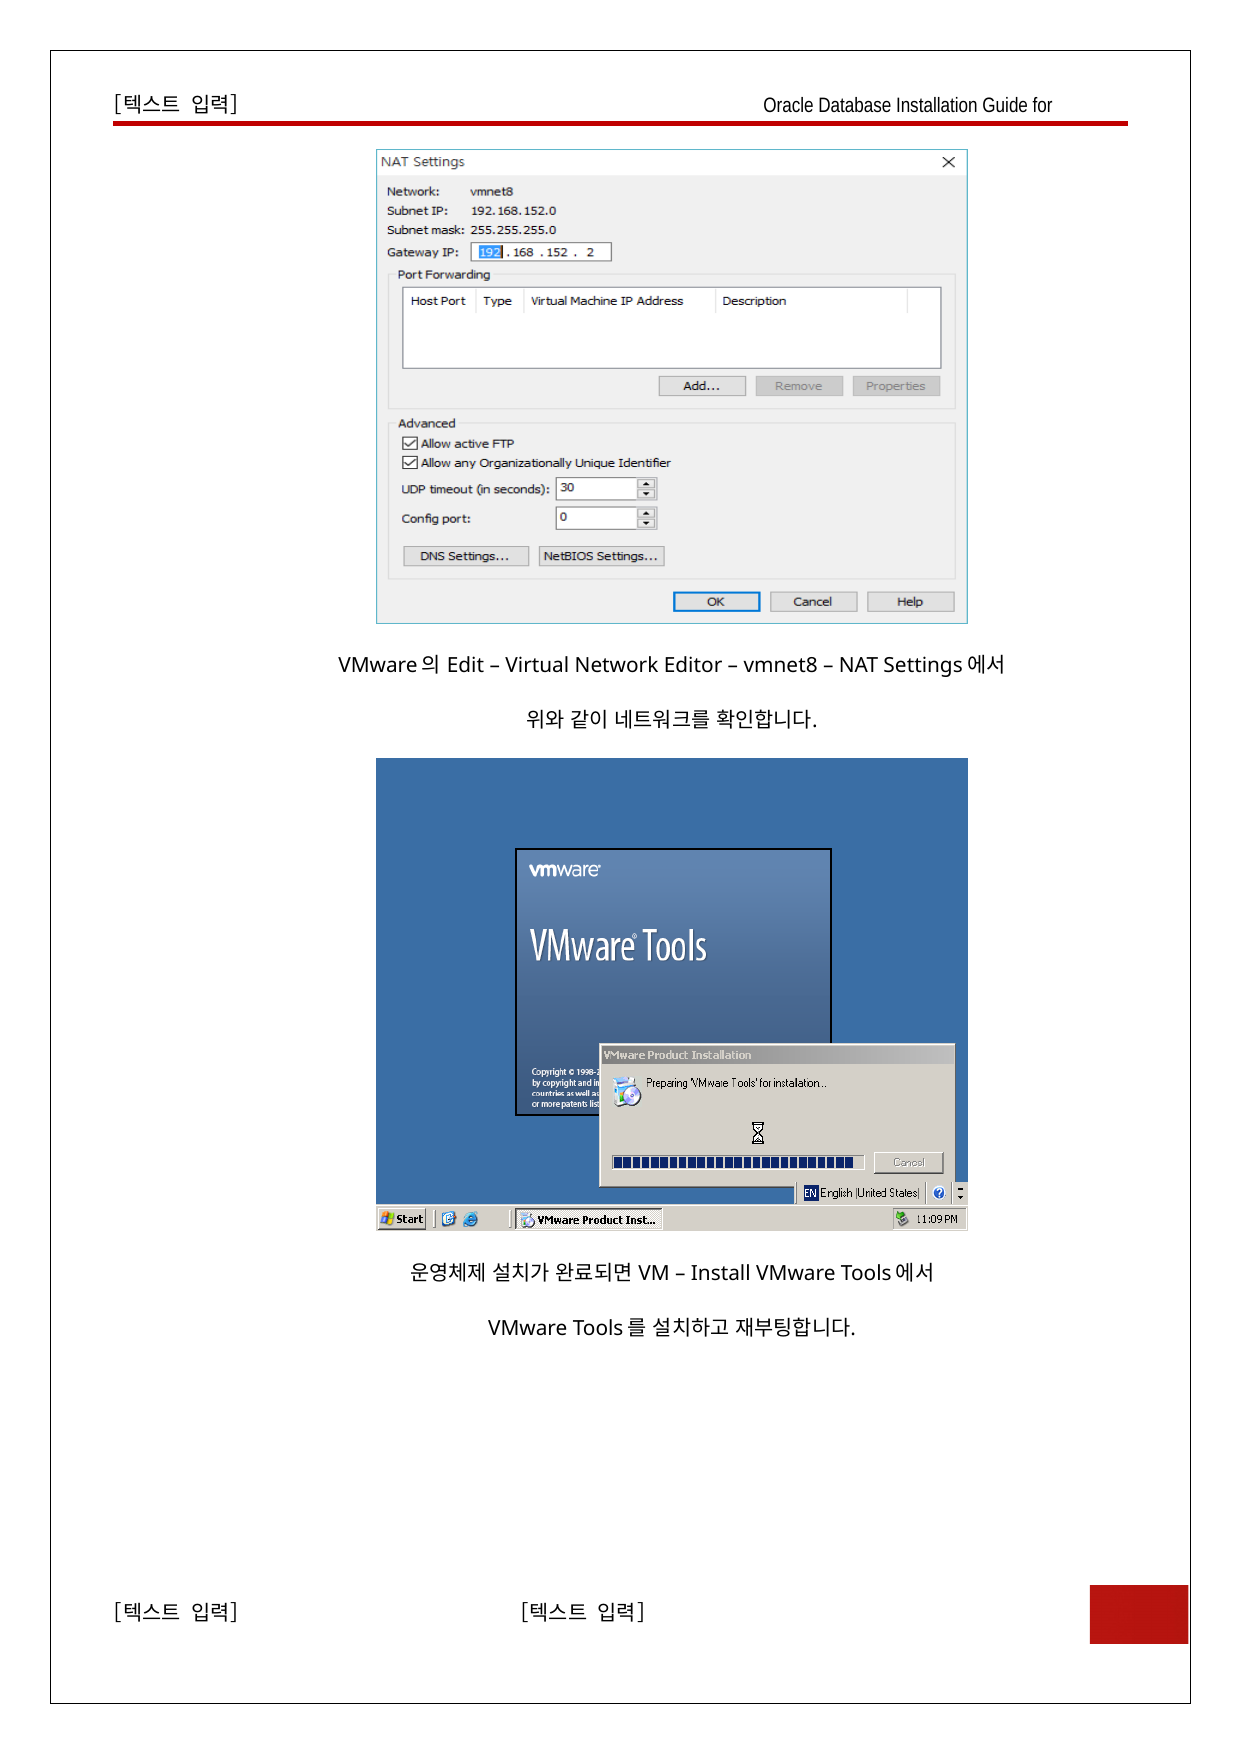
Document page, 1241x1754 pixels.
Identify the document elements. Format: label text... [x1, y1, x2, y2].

picture [376, 149, 968, 624]
text VMware Tools를 설치하고 재부팅합니다. [216, 1311, 1128, 1341]
text 운영체제 설치가 완료되면 VM – Install VMware Tools에서 [216, 1256, 1128, 1286]
picture [376, 758, 968, 1231]
text VMware의 Edit – Virtual Network Editor – vmnet8 – NAT Settings에서 [216, 648, 1128, 678]
picture [1089, 1585, 1189, 1644]
text 위와 같이 네트워크를 확인합니다. [216, 703, 1128, 734]
